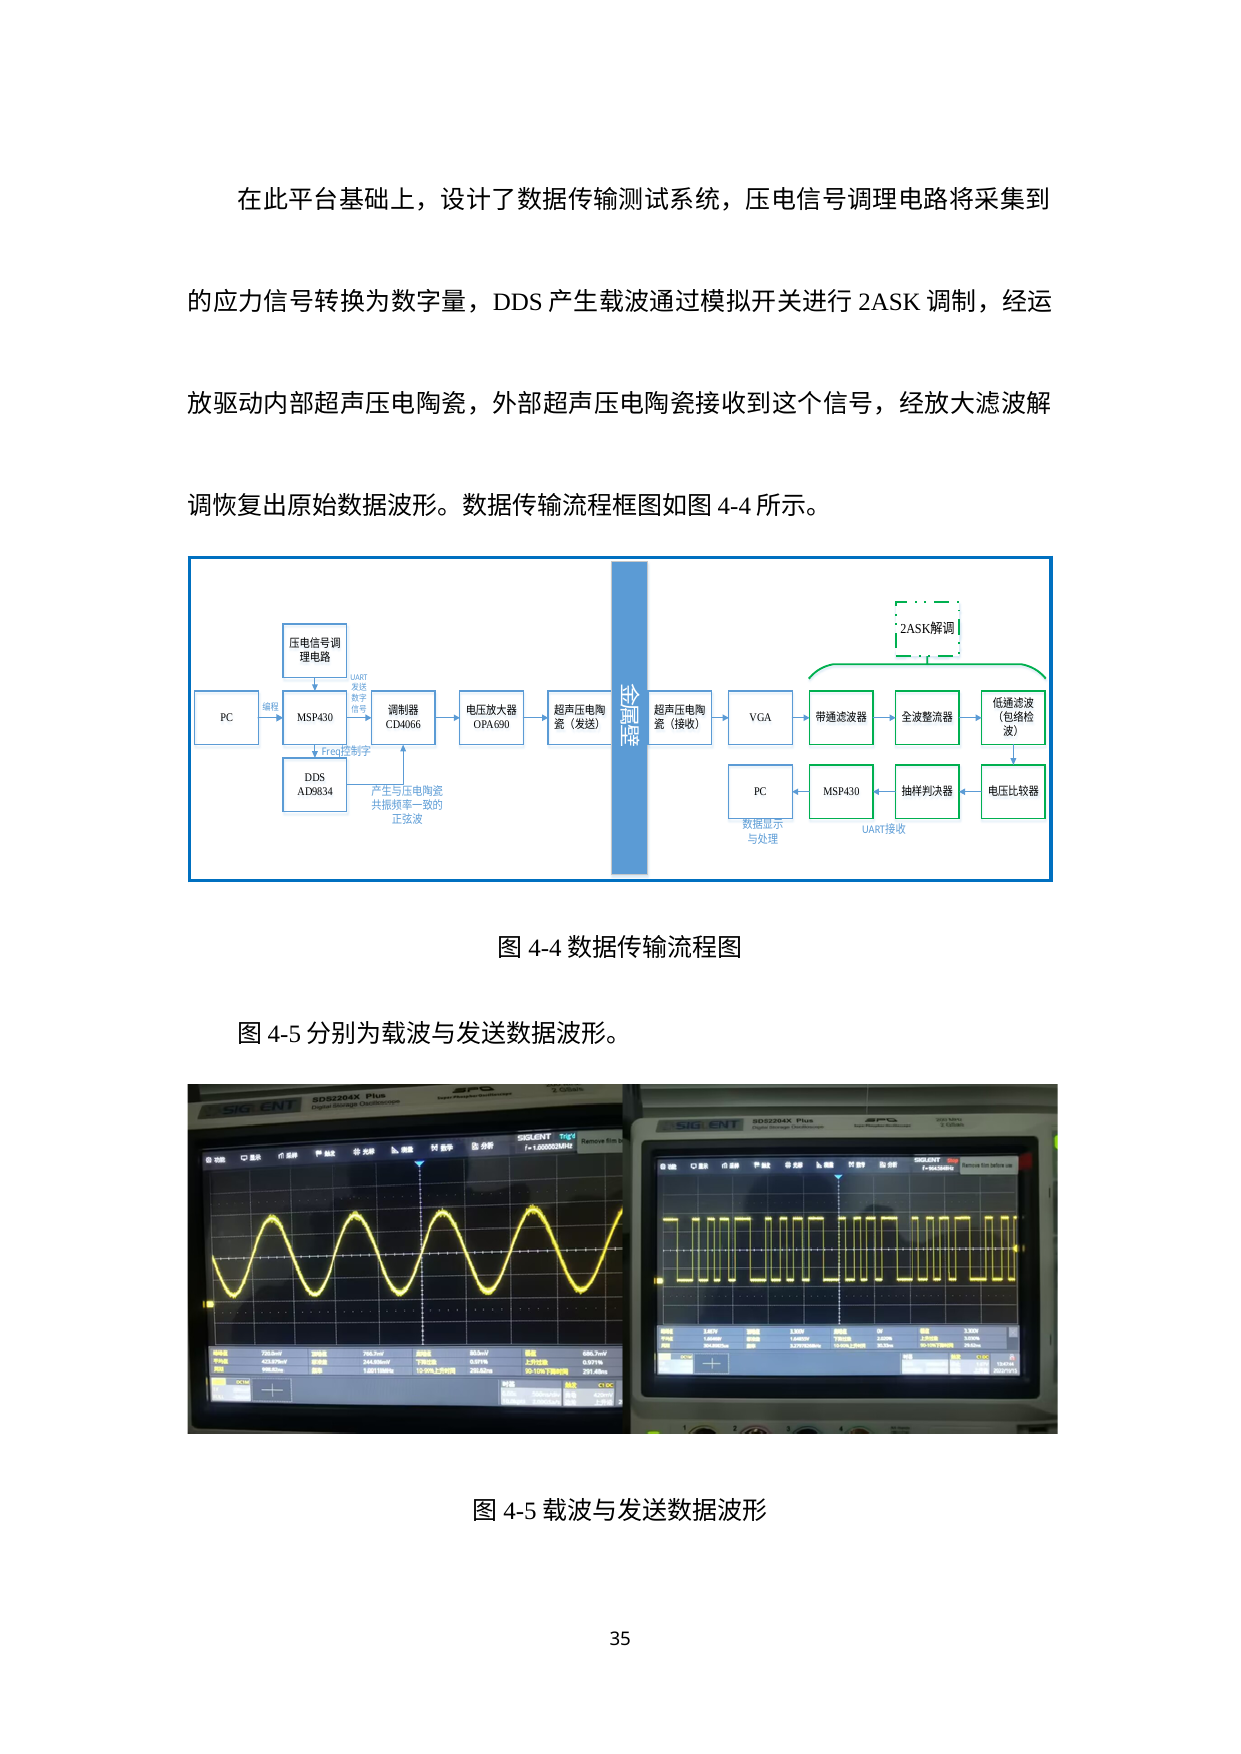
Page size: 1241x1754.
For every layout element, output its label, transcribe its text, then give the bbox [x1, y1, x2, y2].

text 在此平台基础上，设计了数据传输测试系统，压电信号调理电路将采集到的应力信号转换为数字量，DDS产生载波通过模拟开关进行2ASK调制，经运放驱动内部超声压电陶瓷，外部超声压电陶瓷接收到这个信号，经放大滤波解调恢复出原始数据波形。数据传输流程框图如图4-4所示。 [187, 164, 1053, 537]
text 图 4-5 载波与发送数据波形 [187, 1475, 1053, 1543]
text 图 4-4 数据传输流程图 [187, 912, 1053, 980]
text 图4-5分别为载波与发送数据波形。 [187, 998, 1053, 1066]
picture [187, 1084, 1058, 1434]
